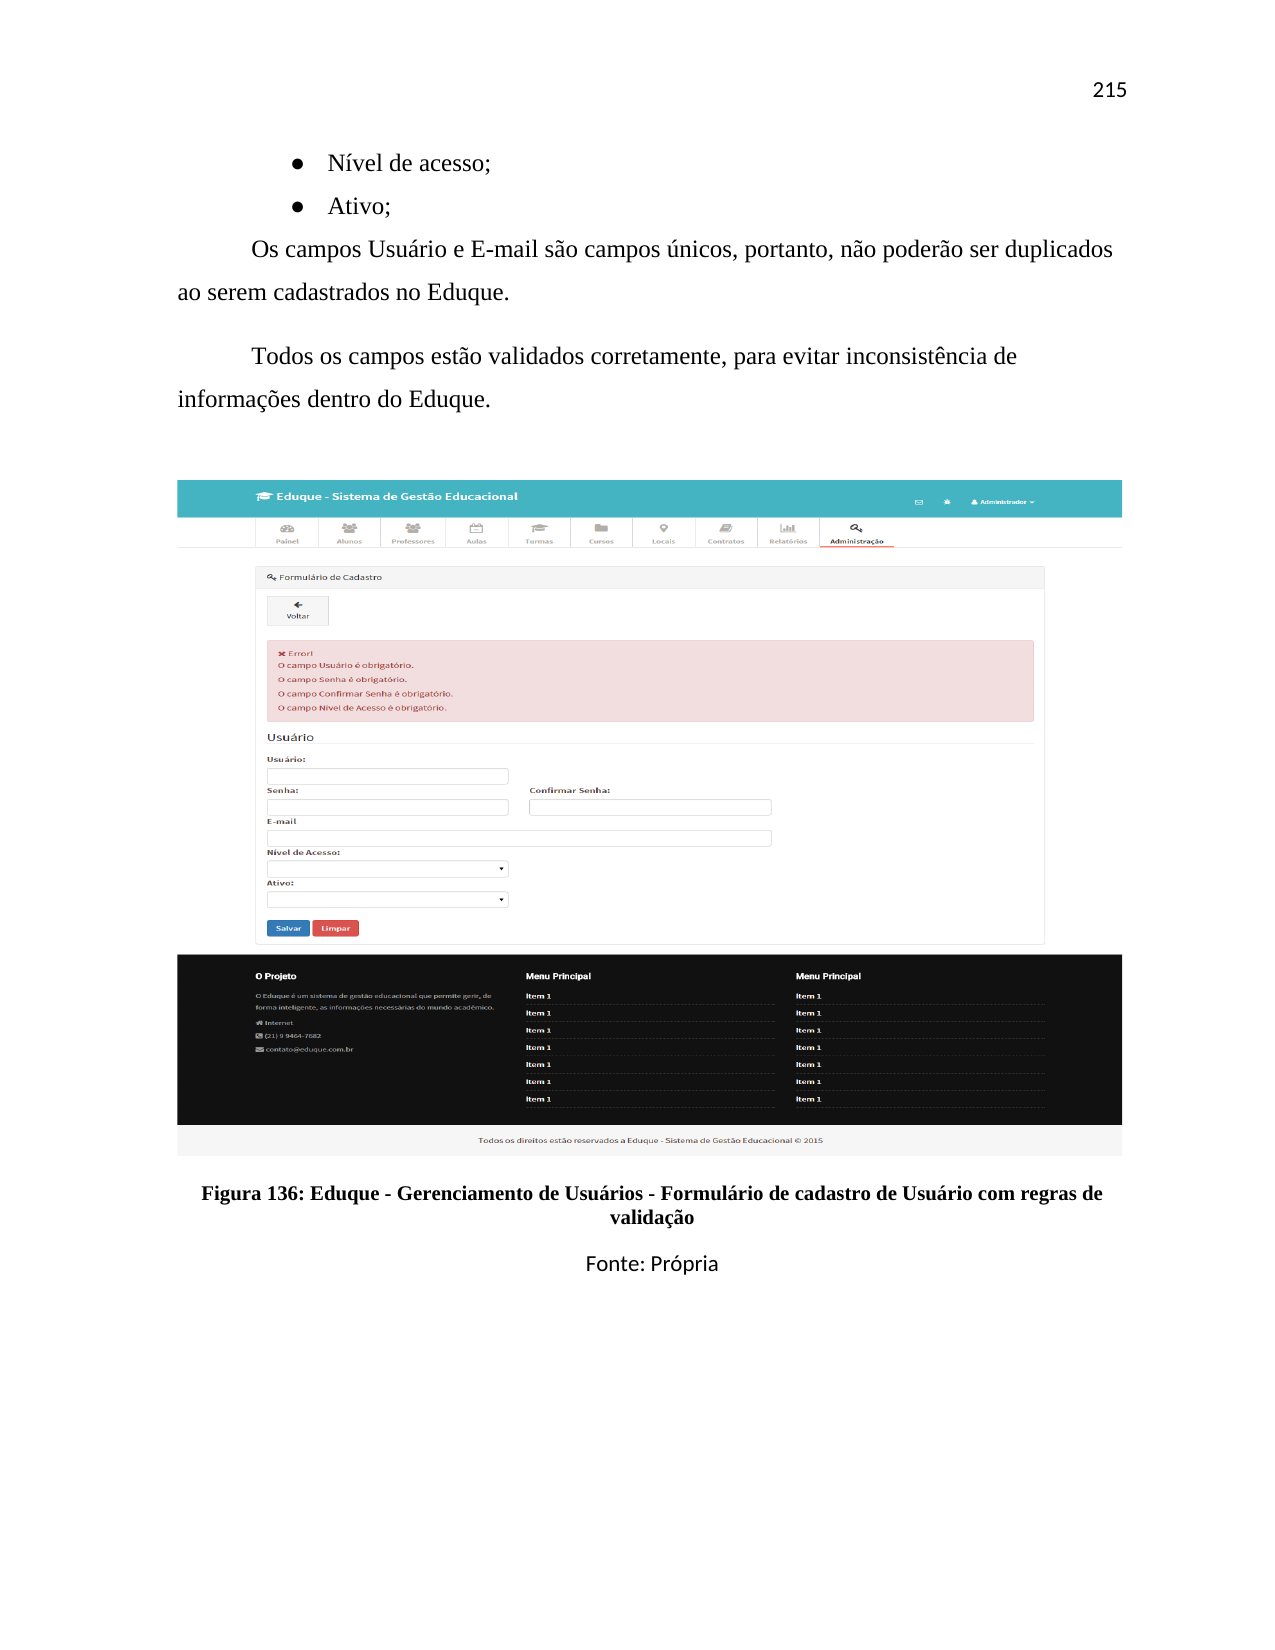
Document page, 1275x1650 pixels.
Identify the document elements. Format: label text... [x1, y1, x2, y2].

picture [177, 480, 1123, 1156]
text Os campos Usuário e E-mail são campos únicos, portanto, não poderão ser duplicados ao serem cadastrados no Eduque. [177, 234, 1127, 306]
text Fonte: Própria [177, 1249, 1127, 1277]
text Figura 136: Eduque - Gerenciamento de Usuários - Formulário de cadastro de Usuário com regras de validação [177, 1181, 1127, 1229]
list Ativo; [290, 191, 1127, 220]
list Nível de acesso; [290, 148, 1127, 177]
text Todos os campos estão validados corretamente, para evitar inconsistência de informações dentro do Eduque. [177, 341, 1127, 413]
